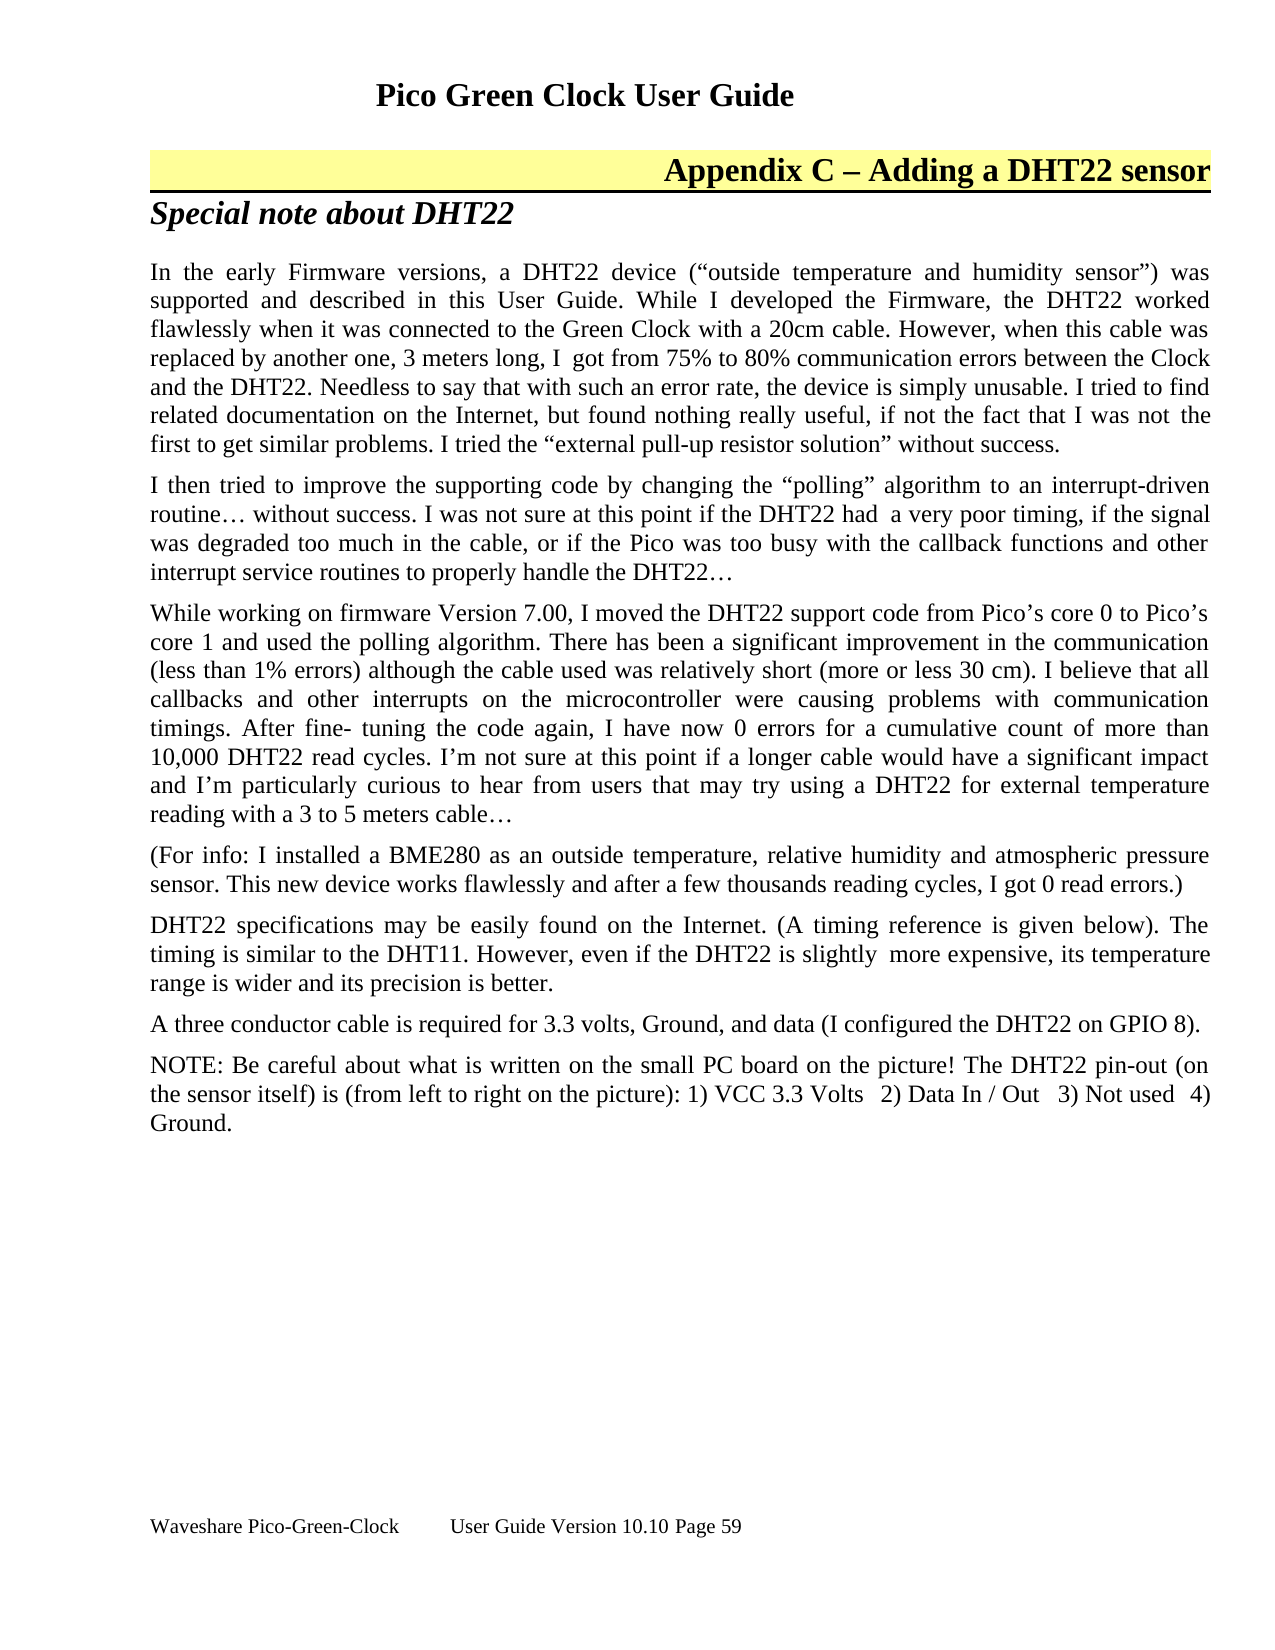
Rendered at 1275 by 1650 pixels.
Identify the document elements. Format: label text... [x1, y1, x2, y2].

text A three conductor cable is required for 3.3 volts, Ground, and data (I configured the DHT22 on GPIO 8). [150, 1009, 1211, 1038]
text (For info: I installed a BME280 as an outside temperature, relative humidity and atmospheric pressure sensor. This new device works flawlessly and after a few thousands reading cycles, I got 0 read errors.) [150, 841, 1211, 898]
text In the early Firmware versions, a DHT22 device (“outside temperature and humidity sensor”) was supported and described in this User Guide. While I developed the Firmware, the DHT22 worked flawlessly when it was connected to the Green Clock with a 20cm cable. However, when this cable was replaced by another one, 3 meters long, I got from 75% to 80% communication errors between the Clock and the DHT22. Needless to say that with such an error rate, the device is simply unusable. I tried to find related documentation on the Internet, but found nothing really useful, if not the fact that I was not the first to get similar problems. I tried the “external pull-up resistor solution” without success. [150, 257, 1211, 458]
subtitle Appendix C – Adding a DHT22 sensor [150, 150, 1211, 190]
subtitle Special note about DHT22 [150, 193, 1211, 232]
text I then tried to improve the supporting code by changing the “polling” algorithm to an interrupt-driven routine… without success. I was not sure at this point if the DHT22 had a very poor timing, if the signal was degraded too much in the cable, or if the Pico was too busy with the callback functions and other interrupt service routines to properly handle the DHT22… [150, 471, 1211, 586]
text While working on firmware Version 7.00, I moved the DHT22 support code from Pico’s core 0 to Pico’s core 1 and used the polling algorithm. There has been a significant improvement in the communication (less than 1% errors) although the cable used was relatively short (more or less 30 cm). I believe that all callbacks and other interrupts on the microcontroller were causing problems with communication timings. After fine- tuning the code again, I have now 0 errors for a cumulative count of more than 10,000 DHT22 read cycles. I’m not sure at this point if a longer cable would have a significant impact and I’m particularly curious to hear from users that may try using a DHT22 for external temperature reading with a 3 to 5 meters cable… [150, 598, 1211, 828]
text NOTE: Be careful about what is written on the small PC board on the picture! The DHT22 pin-out (on the sensor itself) is (from left to right on the picture): 1) VCC 3.3 Volts 2) Data In / Out 3) Not used 4) Ground. [150, 1051, 1211, 1137]
text DHT22 specifications may be easily found on the Internet. (A timing reference is given below). The timing is similar to the DHT11. However, even if the DHT22 is slightly more expensive, its temperature range is wider and its precision is better. [150, 911, 1211, 997]
